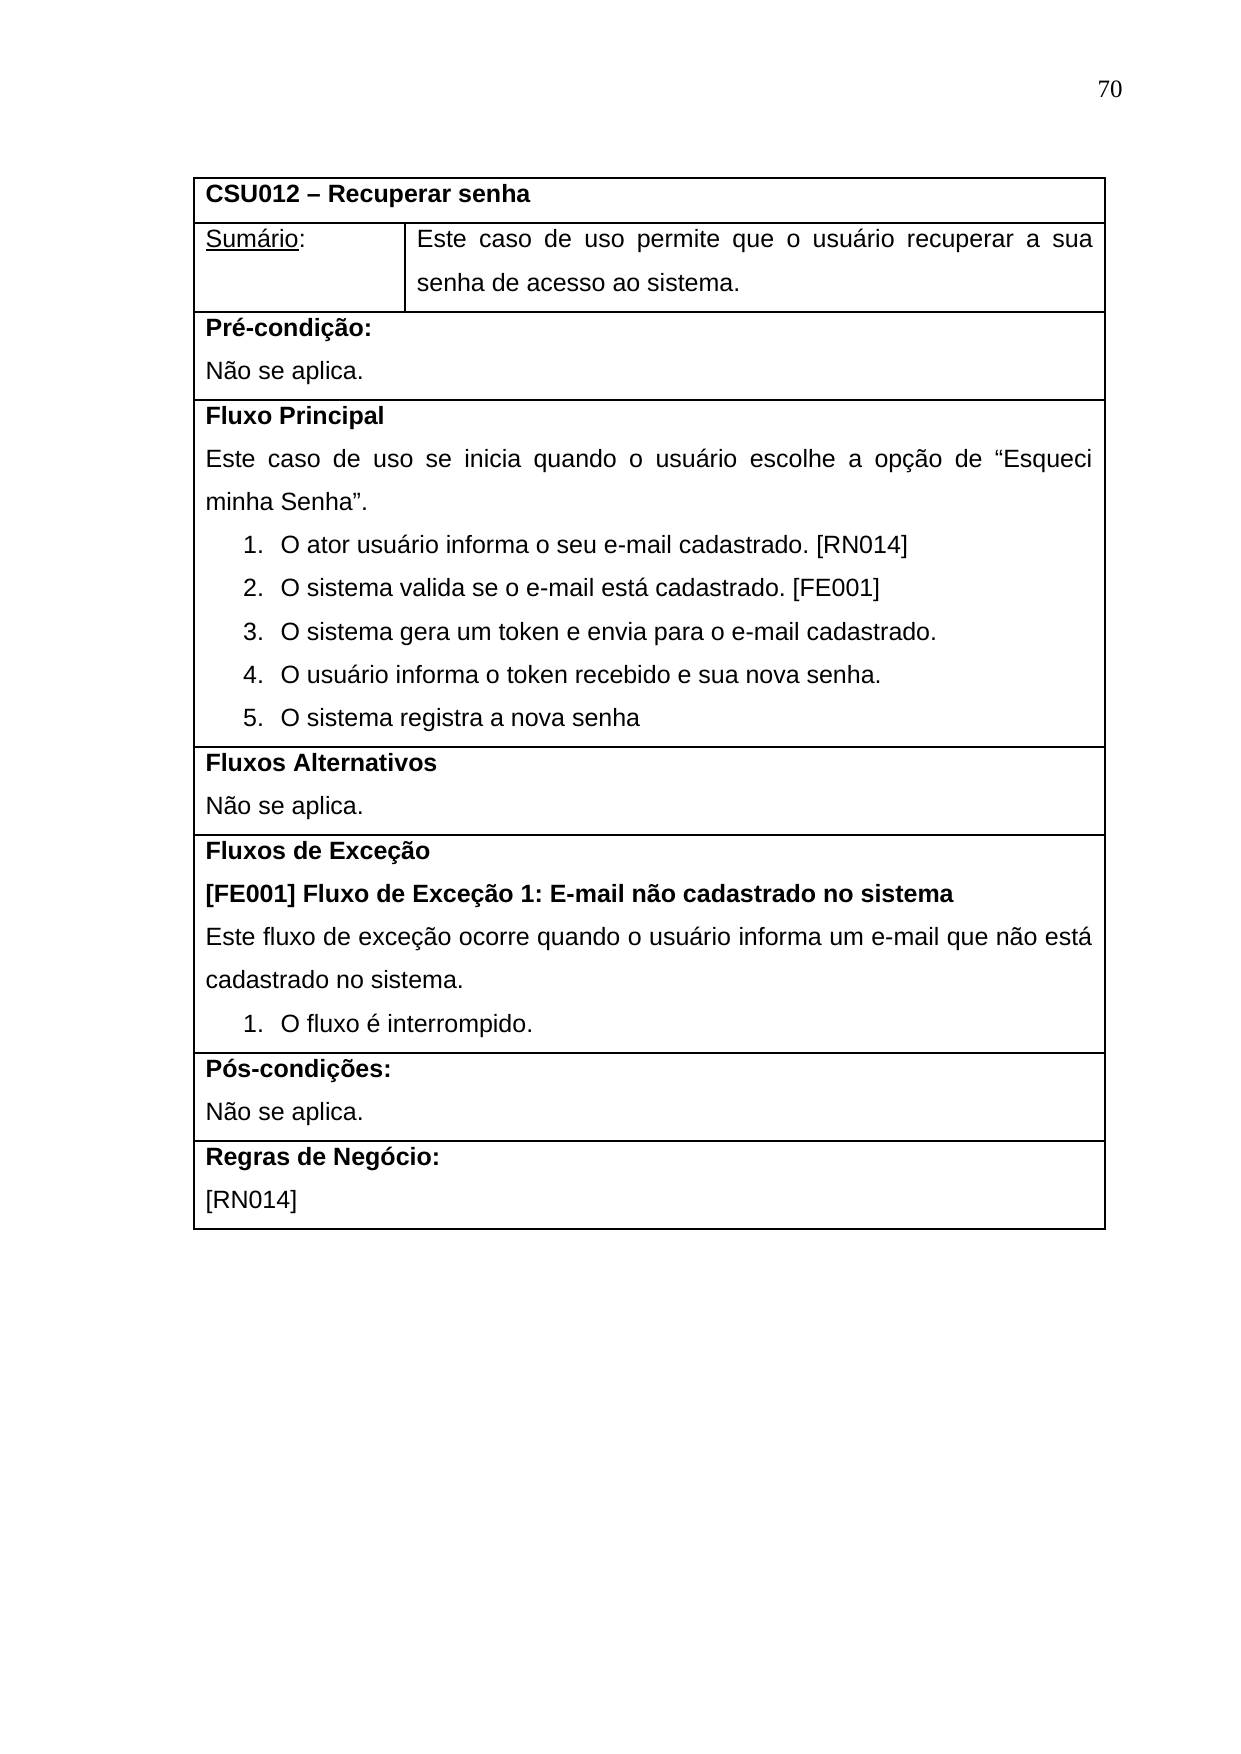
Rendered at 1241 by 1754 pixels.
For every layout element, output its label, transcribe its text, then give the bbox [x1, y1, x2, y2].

table_cell Este caso de uso permite que o usuário recuperar a sua senha de acesso ao sistema. [406, 224, 1104, 311]
table_cell Regras de Negócio: [RN014] [195, 1142, 1104, 1228]
table_cell Pré-condição: Não se aplica. [195, 313, 1104, 399]
table_cell Fluxos de Exceção [FE001] Fluxo de Exceção 1: E-mail não cadastrado no sistema Este fluxo de exceção ocorre quando o usuário informa um e-mail que não está cadastrado no sistema. O fluxo é interrompido. [195, 836, 1104, 1052]
table_cell Pós-condições: Não se aplica. [195, 1054, 1104, 1140]
table_header CSU012 – Recuperar senha [195, 179, 1104, 222]
table_cell Fluxo Principal Este caso de uso se inicia quando o usuário escolhe a opção de “Esqueci minha Senha”. O ator usuário informa o seu e-mail cadastrado. [RN014] O sistema valida se o e-mail está cadastrado. [FE001] O sistema gera um token e envia para o e-mail cadastrado. O usuário informa o token recebido e sua nova senha. O sistema registra a nova senha [195, 401, 1104, 746]
table_cell Sumário: [195, 224, 404, 311]
table_cell Fluxos Alternativos Não se aplica. [195, 748, 1104, 834]
